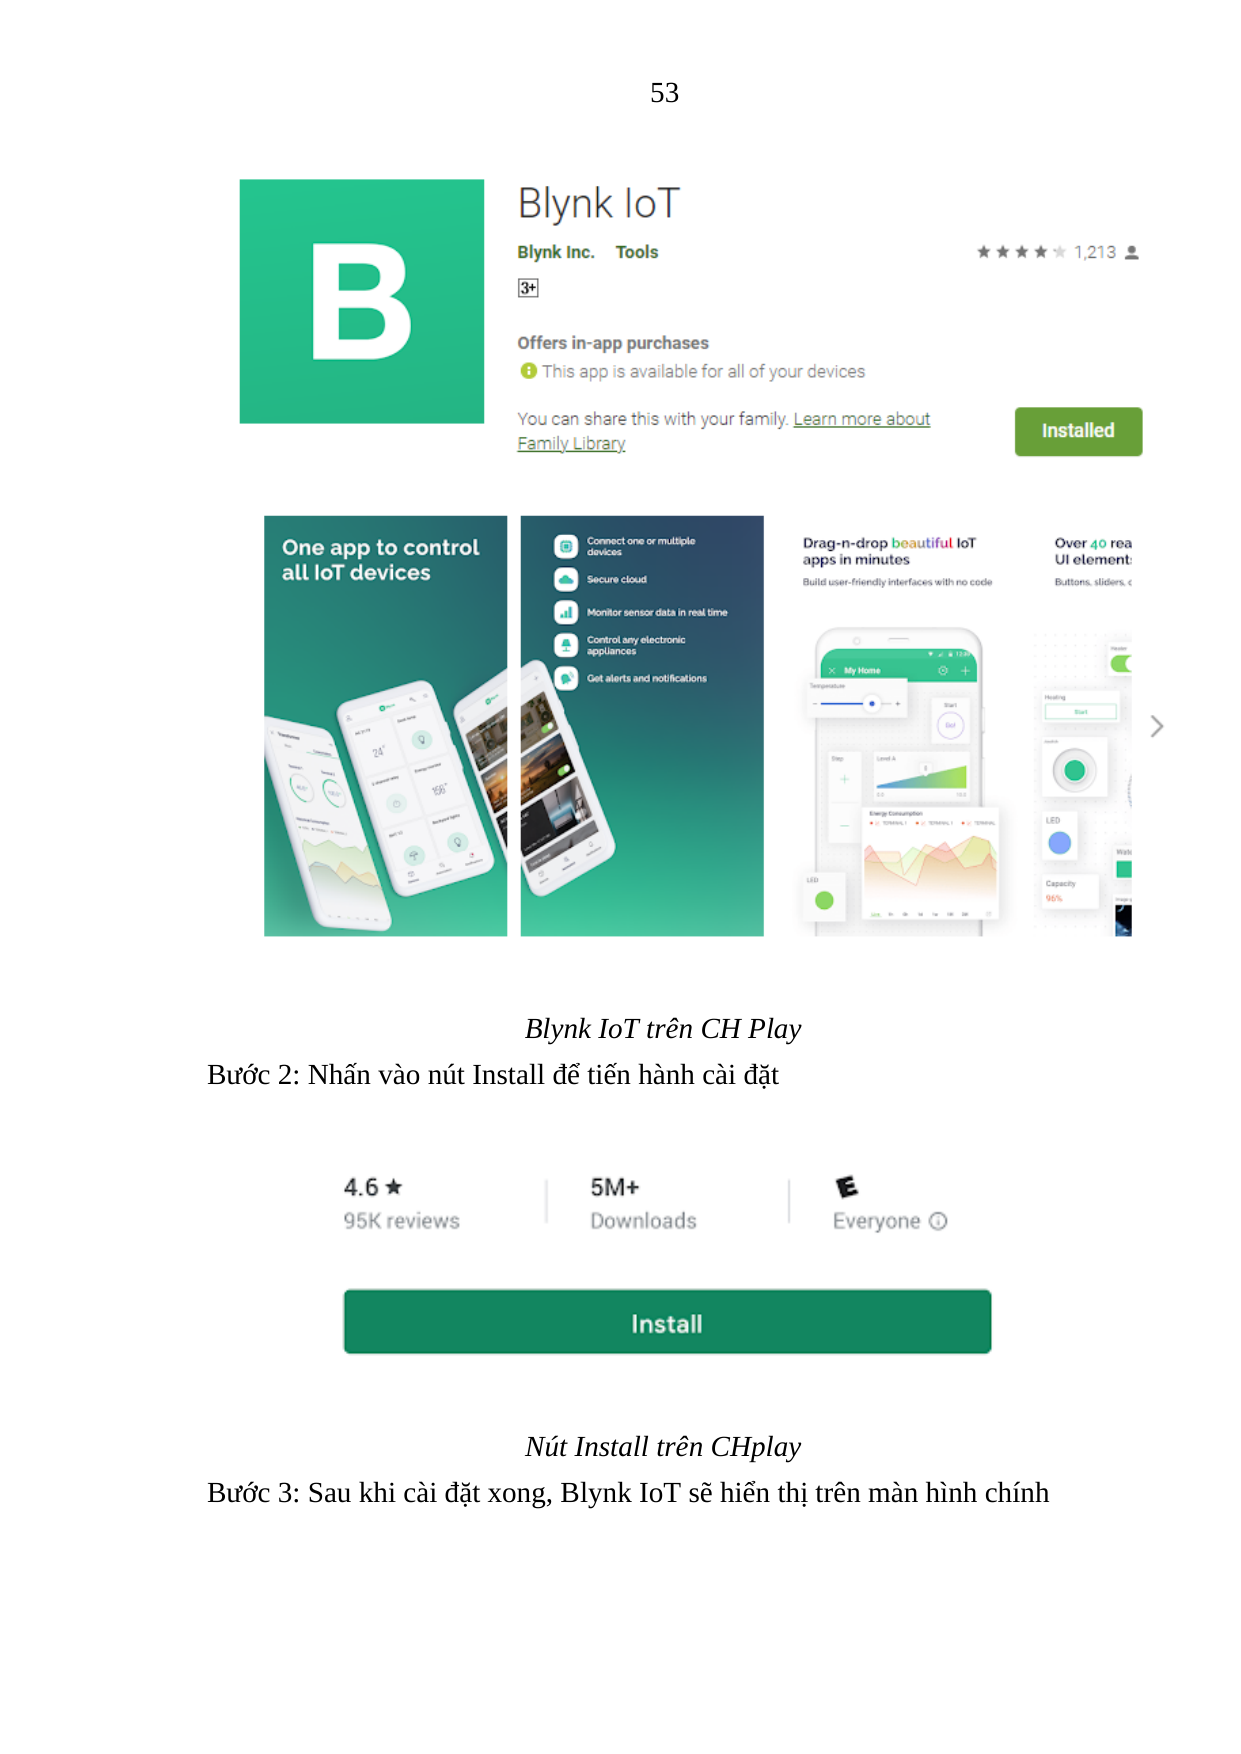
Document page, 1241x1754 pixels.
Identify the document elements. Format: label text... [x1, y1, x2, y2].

picture [206, 147, 1171, 961]
text Bước 2: Nhấn vào nút Install để tiến hành cài đặt [207, 1057, 1122, 1091]
picture [303, 1141, 1026, 1380]
text Bước 3: Sau khi cài đặt xong, Blynk IoT sẽ hiển thị trên màn hình chính [207, 1475, 1122, 1509]
text Nút Install trên CHplay [207, 1429, 1122, 1463]
text Blynk IoT trên CH Play [207, 1011, 1122, 1045]
